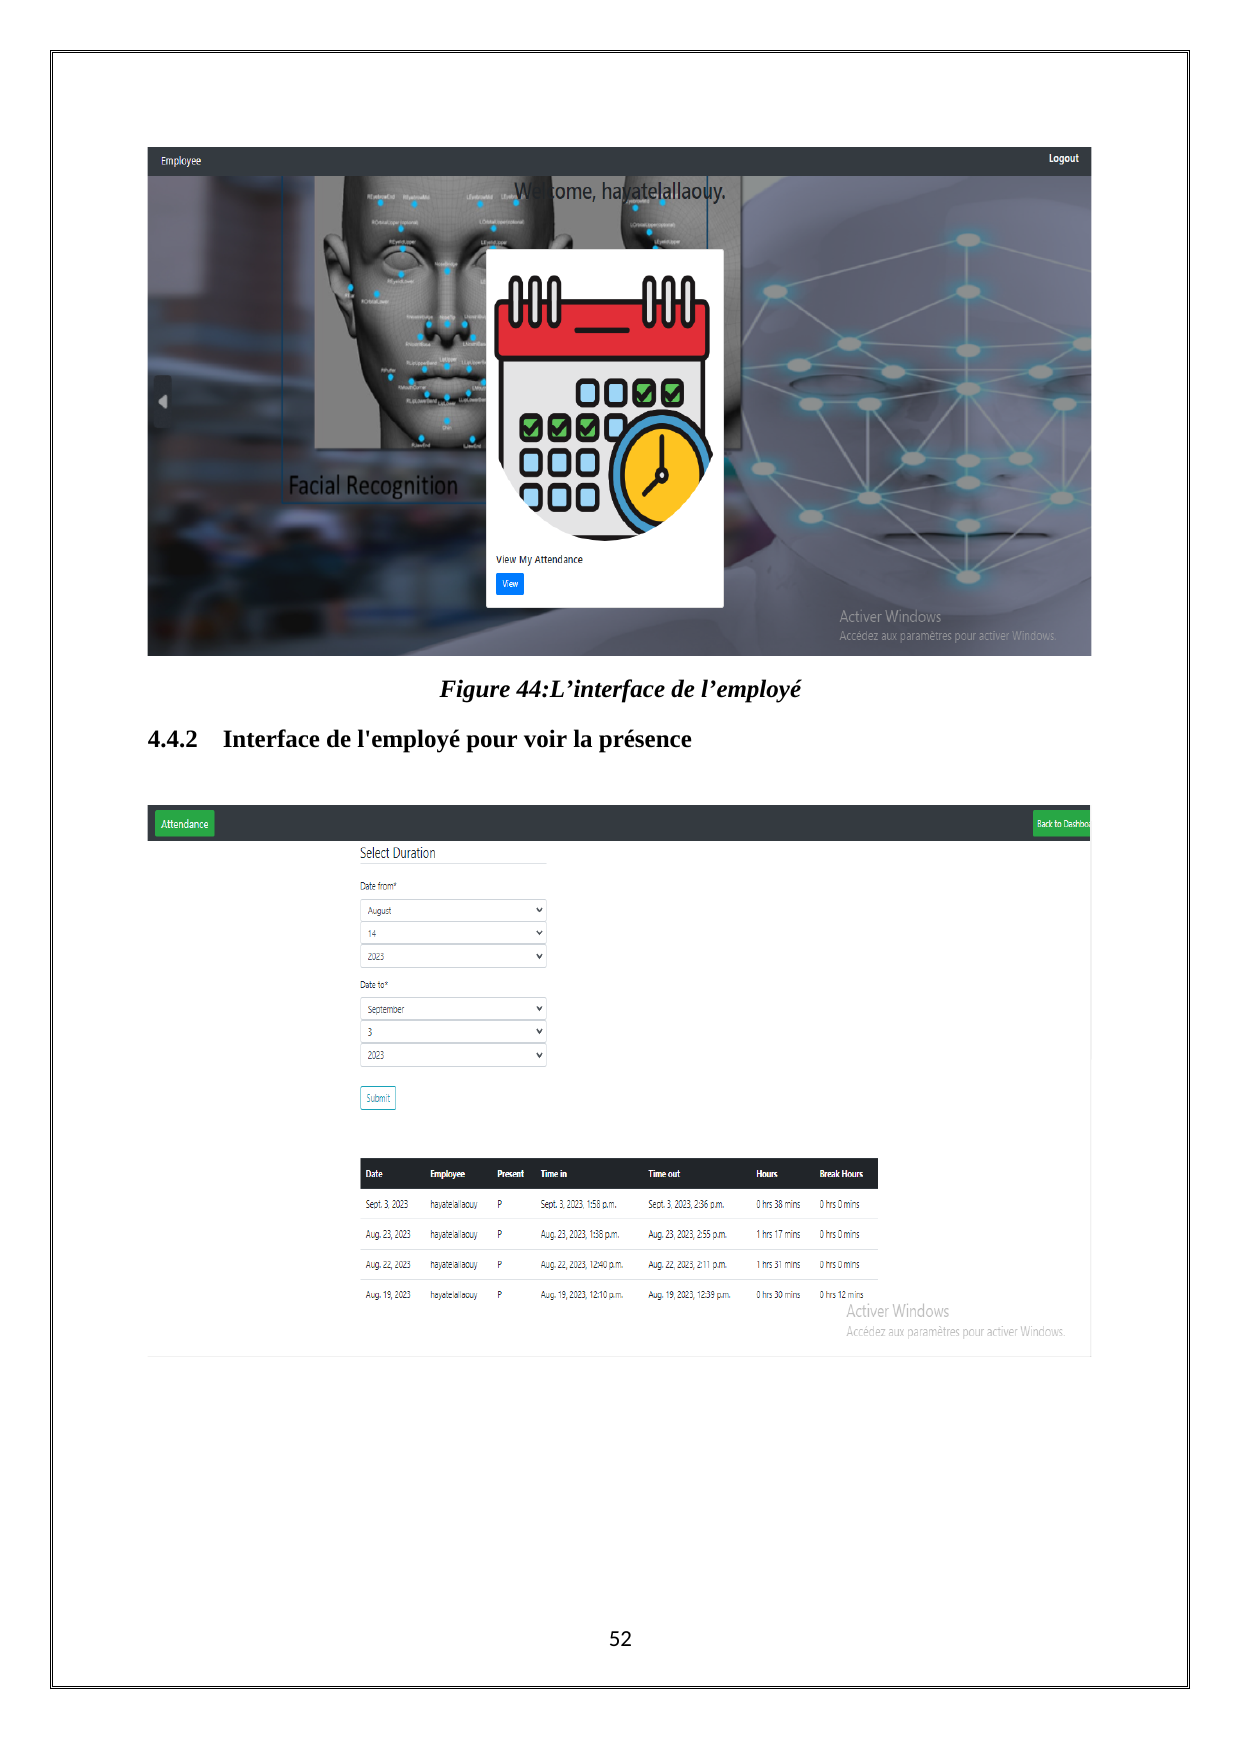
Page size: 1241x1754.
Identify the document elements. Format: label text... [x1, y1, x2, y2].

picture [147, 147, 1092, 656]
picture [147, 805, 1092, 1357]
subtitle Interface de l'employé pour voir la présence [148, 724, 1093, 753]
text Figure 44:L’interface de l’employé [148, 674, 1093, 703]
